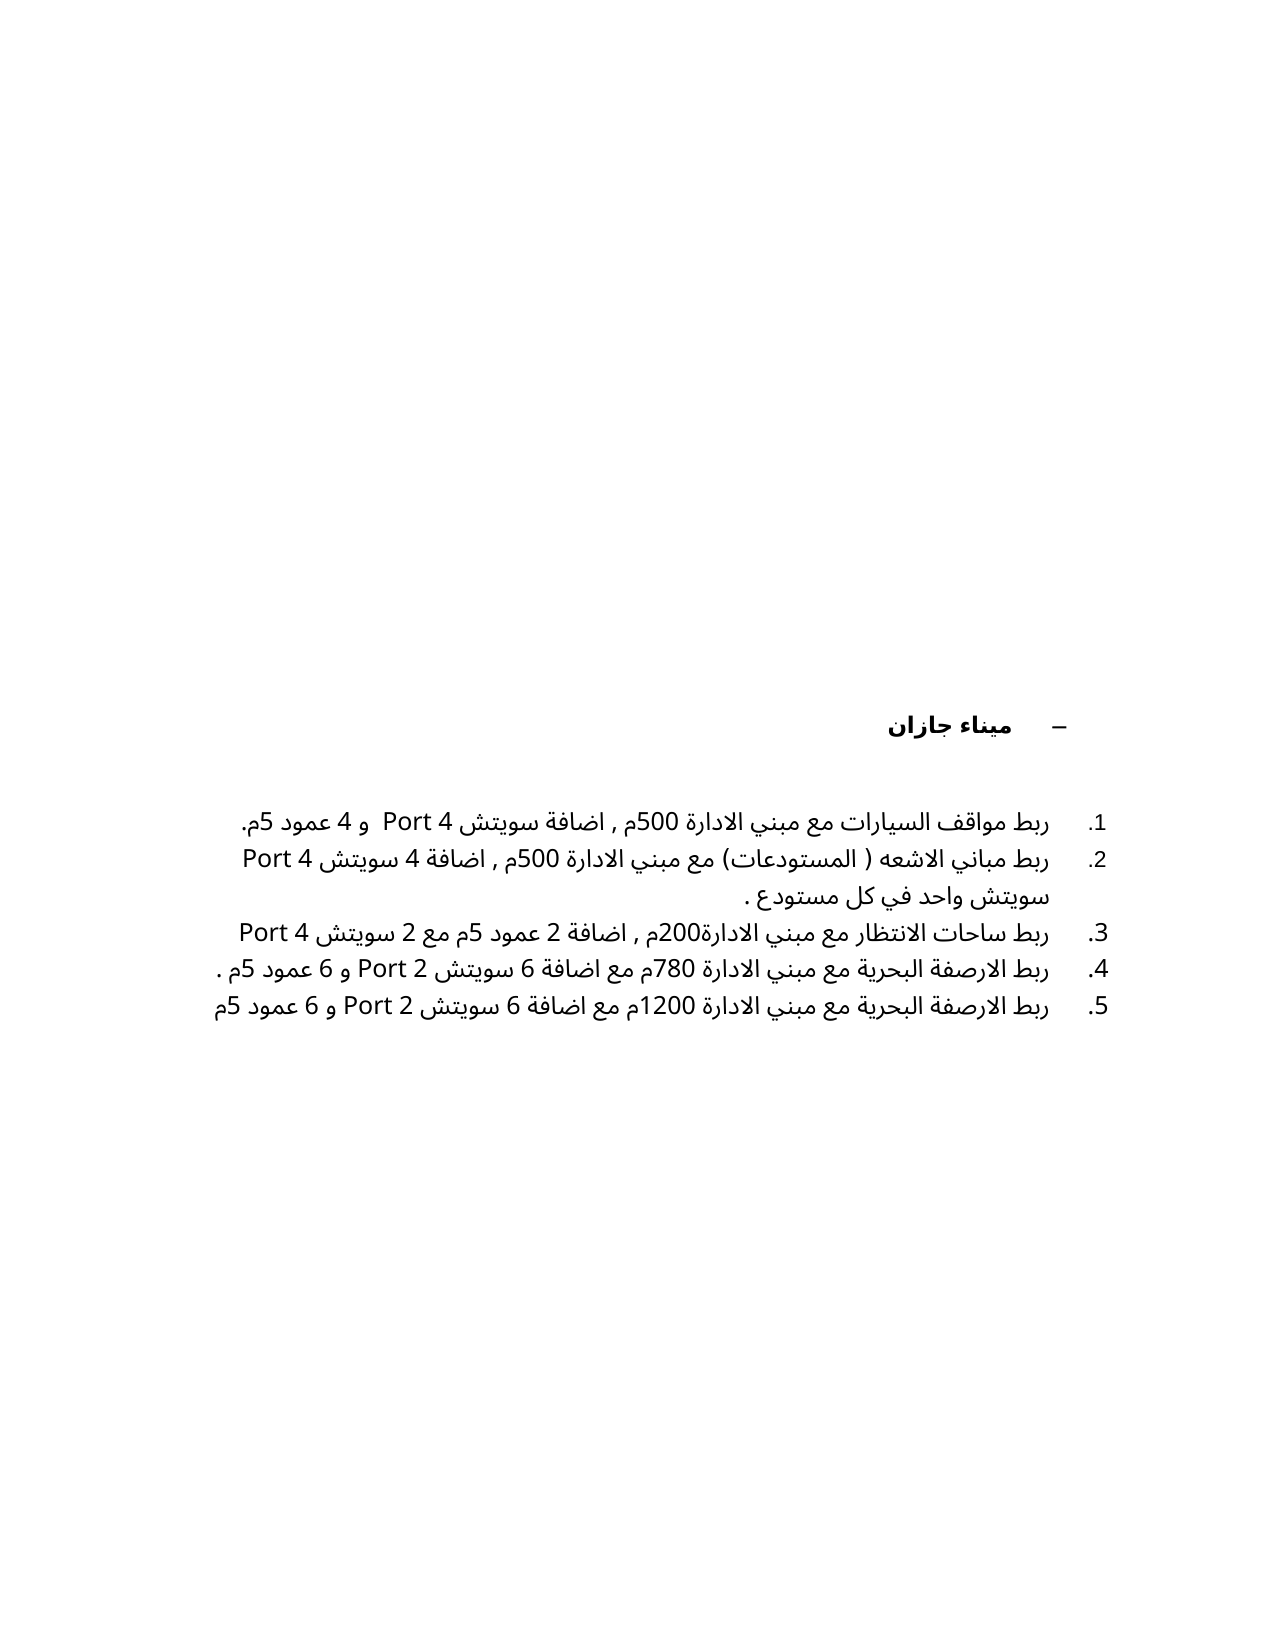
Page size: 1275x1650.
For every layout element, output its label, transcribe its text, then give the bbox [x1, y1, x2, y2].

list ميناء جازان [150, 712, 1050, 739]
list ربط الارصفة البحرية مع مبني الادارة 780م مع اضافة 6 سويتش 2 Port و 6 عمود 5م . [150, 951, 1087, 985]
list ربط ساحات الانتظار مع مبني الادارة200م , اضافة 2 عمود 5م مع 2 سويتش 4 Port [150, 914, 1087, 948]
list ربط الارصفة البحرية مع مبني الادارة 1200م مع اضافة 6 سويتش 2 Port و 6 عمود 5م [150, 988, 1087, 1022]
list ربط مواقف السيارات مع مبني الادارة 500م , اضافة سويتش 4 Port و 4 عمود 5م. [150, 804, 1087, 838]
list ربط مباني الاشعه ( المستودعات) مع مبني الادارة 500م , اضافة 4 سويتش 4 Port سويتش واحد في كل مستودع . [150, 841, 1087, 912]
